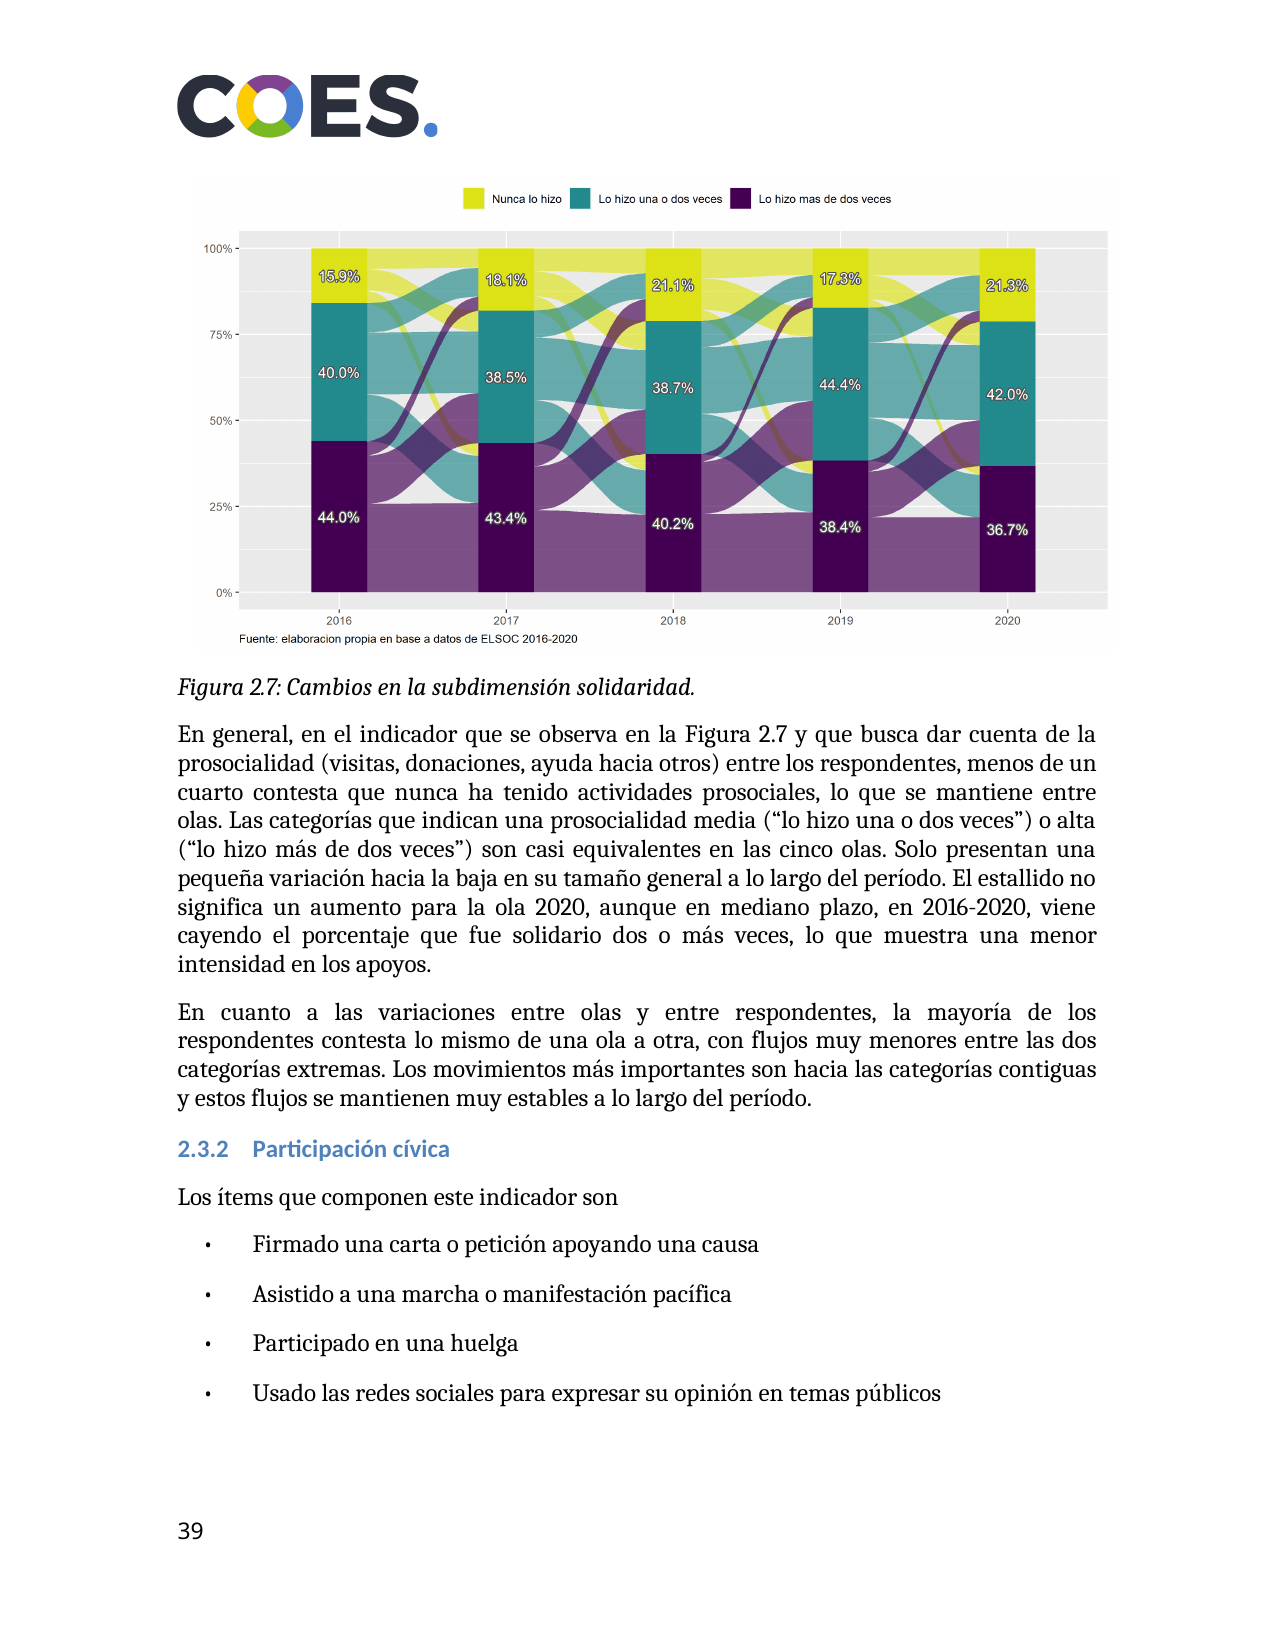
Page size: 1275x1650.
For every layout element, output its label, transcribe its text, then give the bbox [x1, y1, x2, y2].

text Figura 2.7: Cambios en la subdimensión solidaridad. [177, 672, 1098, 701]
subtitle 2.3.2 Participación cívica [177, 1133, 1098, 1164]
list Asistido a una marcha o manifestación pacífica [202, 1280, 1098, 1308]
list Firmado una carta o petición apoyando una causa [202, 1230, 1098, 1259]
list Usado las redes sociales para expresar su opinión en temas públicos [202, 1379, 1098, 1408]
text En cuanto a las variaciones entre olas y entre respondentes, la mayoría de los respondentes contesta lo mismo de una ola a otra, con flujos muy menores entre las dos categorías extremas. Los movimientos más importantes son hacia las categorías contiguas y estos flujos se mantienen muy estables a lo largo del período. [177, 997, 1098, 1112]
picture [177, 75, 438, 146]
list Participado en una huelga [202, 1329, 1098, 1358]
picture [196, 174, 1115, 652]
text Los ítems que componen este indicador son [177, 1183, 1098, 1211]
text En general, en el indicador que se observa en la Figura 2.7 y que busca dar cuenta de la prosocialidad (visitas, donaciones, ayuda hacia otros) entre los respondentes, menos de un cuarto contesta que nunca ha tenido actividades prosociales, lo que se mantiene entre olas. Las categorías que indican una prosocialidad media (“lo hizo una o dos veces”) o alta (“lo hizo más de dos veces”) son casi equivalentes en las cinco olas. Solo presentan una pequeña variación hacia la baja en su tamaño general a lo largo del período. El estallido no significa un aumento para la ola 2020, aunque en mediano plazo, en 2016-2020, viene cayendo el porcentaje que fue solidario dos o más veces, lo que muestra una menor intensidad en los apoyos. [177, 720, 1098, 979]
